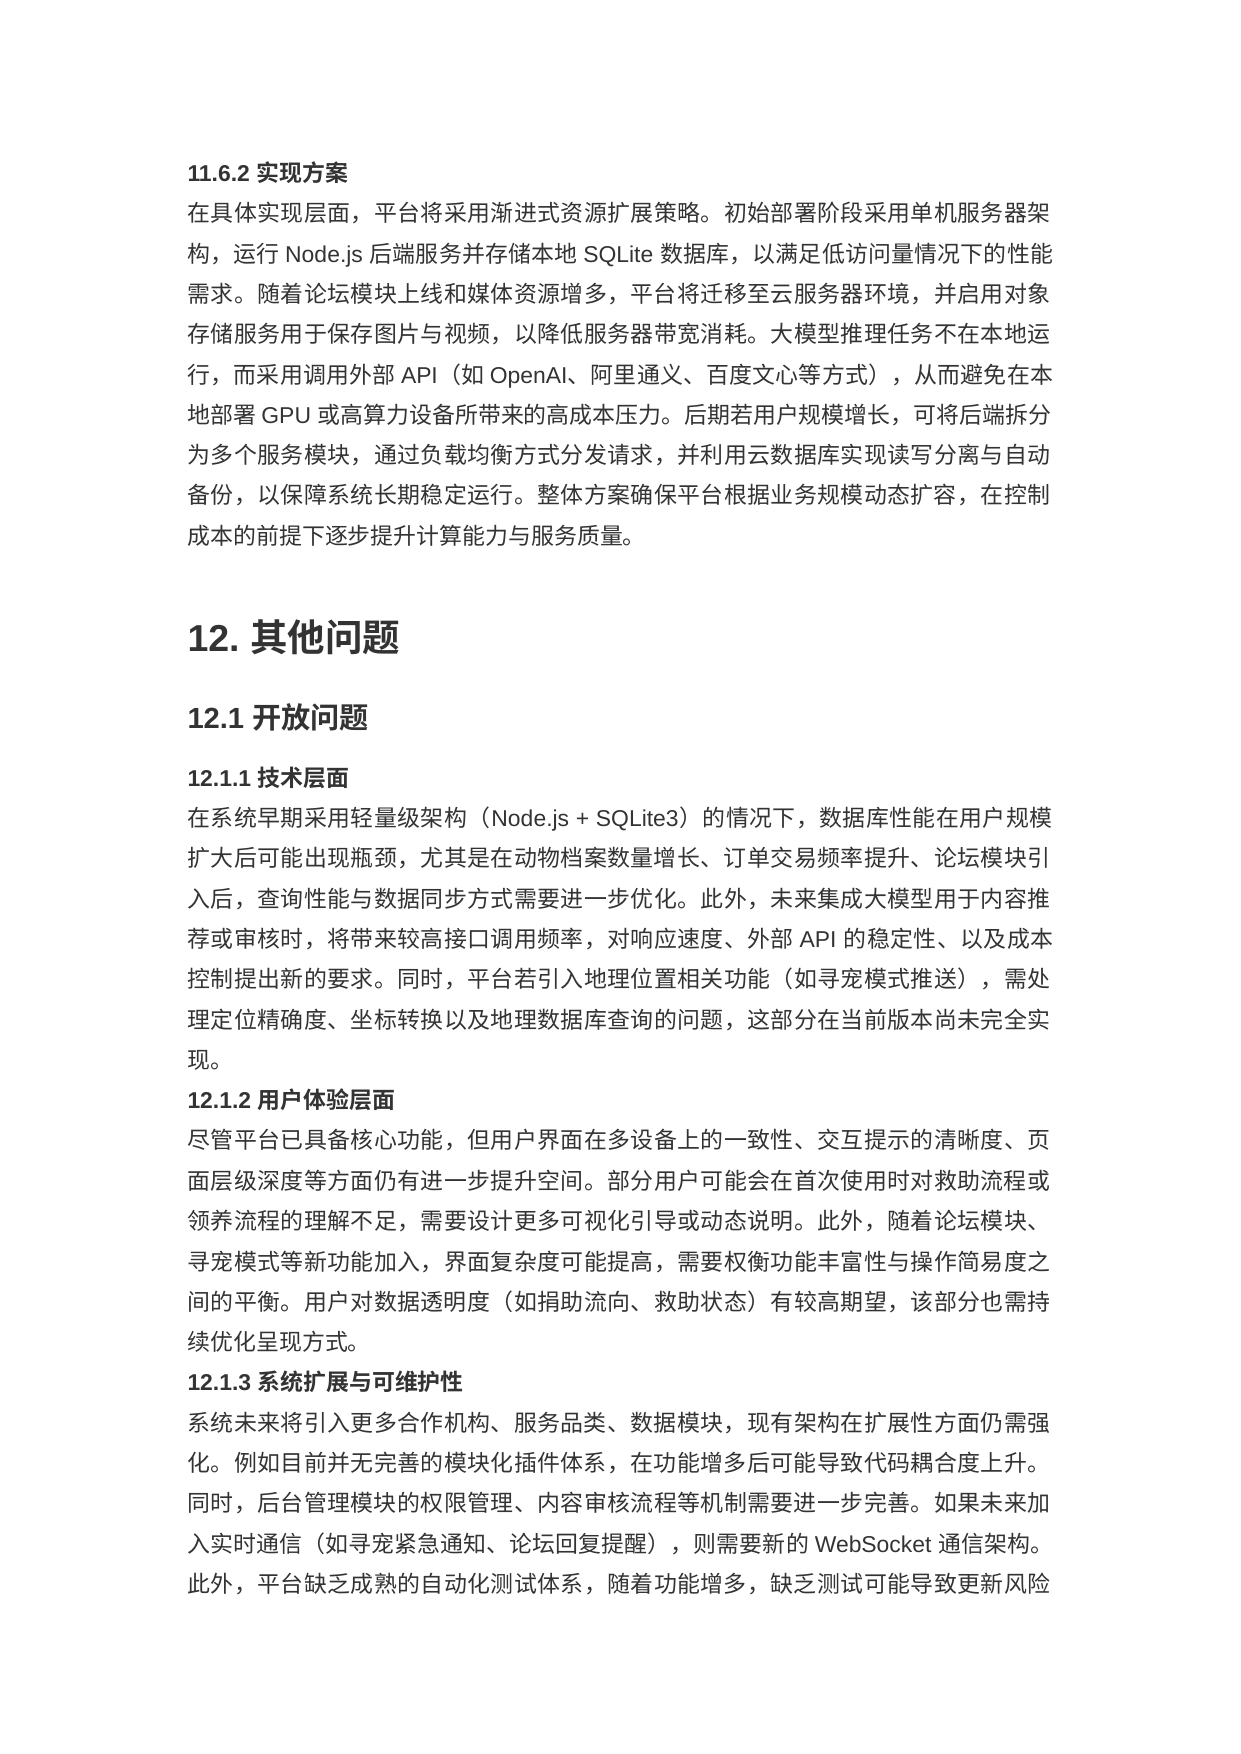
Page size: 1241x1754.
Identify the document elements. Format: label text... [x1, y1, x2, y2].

text 12. 其他问题 [187, 595, 1053, 675]
text 12.1.1 技术层面 [187, 756, 1053, 796]
text 在系统早期采用轻量级架构（Node.js + SQLite3）的情况下，数据库性能在用户规模扩大后可能出现瓶颈，尤其是在动物档案数量增长、订单交易频率提升、论坛模块引入后，查询性能与数据同步方式需要进一步优化。此外，未来集成大模型用于内容推荐或审核时，将带来较高接口调用频率，对响应速度、外部 API 的稳定性、以及成本控制提出新的要求。同时，平台若引入地理位置相关功能（如寻宠模式推送），需处理定位精确度、坐标转换以及地理数据库查询的问题，这部分在当前版本尚未完全实现。 [187, 796, 1053, 1078]
text 12.1.3 系统扩展与可维护性 [187, 1361, 1053, 1401]
text 12.1 开放问题 [187, 675, 1053, 756]
text 11.6.2 实现方案 [187, 151, 1053, 192]
text 在具体实现层面，平台将采用渐进式资源扩展策略。初始部署阶段采用单机服务器架构，运行 Node.js 后端服务并存储本地 SQLite 数据库，以满足低访问量情况下的性能需求。随着论坛模块上线和媒体资源增多，平台将迁移至云服务器环境，并启用对象存储服务用于保存图片与视频，以降低服务器带宽消耗。大模型推理任务不在本地运行，而采用调用外部 API（如 OpenAI、阿里通义、百度文心等方式），从而避免在本地部署 GPU 或高算力设备所带来的高成本压力。后期若用户规模增长，可将后端拆分为多个服务模块，通过负载均衡方式分发请求，并利用云数据库实现读写分离与自动备份，以保障系统长期稳定运行。整体方案确保平台根据业务规模动态扩容，在控制成本的前提下逐步提升计算能力与服务质量。 [187, 192, 1053, 554]
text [187, 1401, 1053, 1603]
text 12.1.2 用户体验层面 [187, 1078, 1053, 1119]
text 尽管平台已具备核心功能，但用户界面在多设备上的一致性、交互提示的清晰度、页面层级深度等方面仍有进一步提升空间。部分用户可能会在首次使用时对救助流程或领养流程的理解不足，需要设计更多可视化引导或动态说明。此外，随着论坛模块、寻宠模式等新功能加入，界面复杂度可能提高，需要权衡功能丰富性与操作简易度之间的平衡。用户对数据透明度（如捐助流向、救助状态）有较高期望，该部分也需持续优化呈现方式。 [187, 1119, 1053, 1361]
